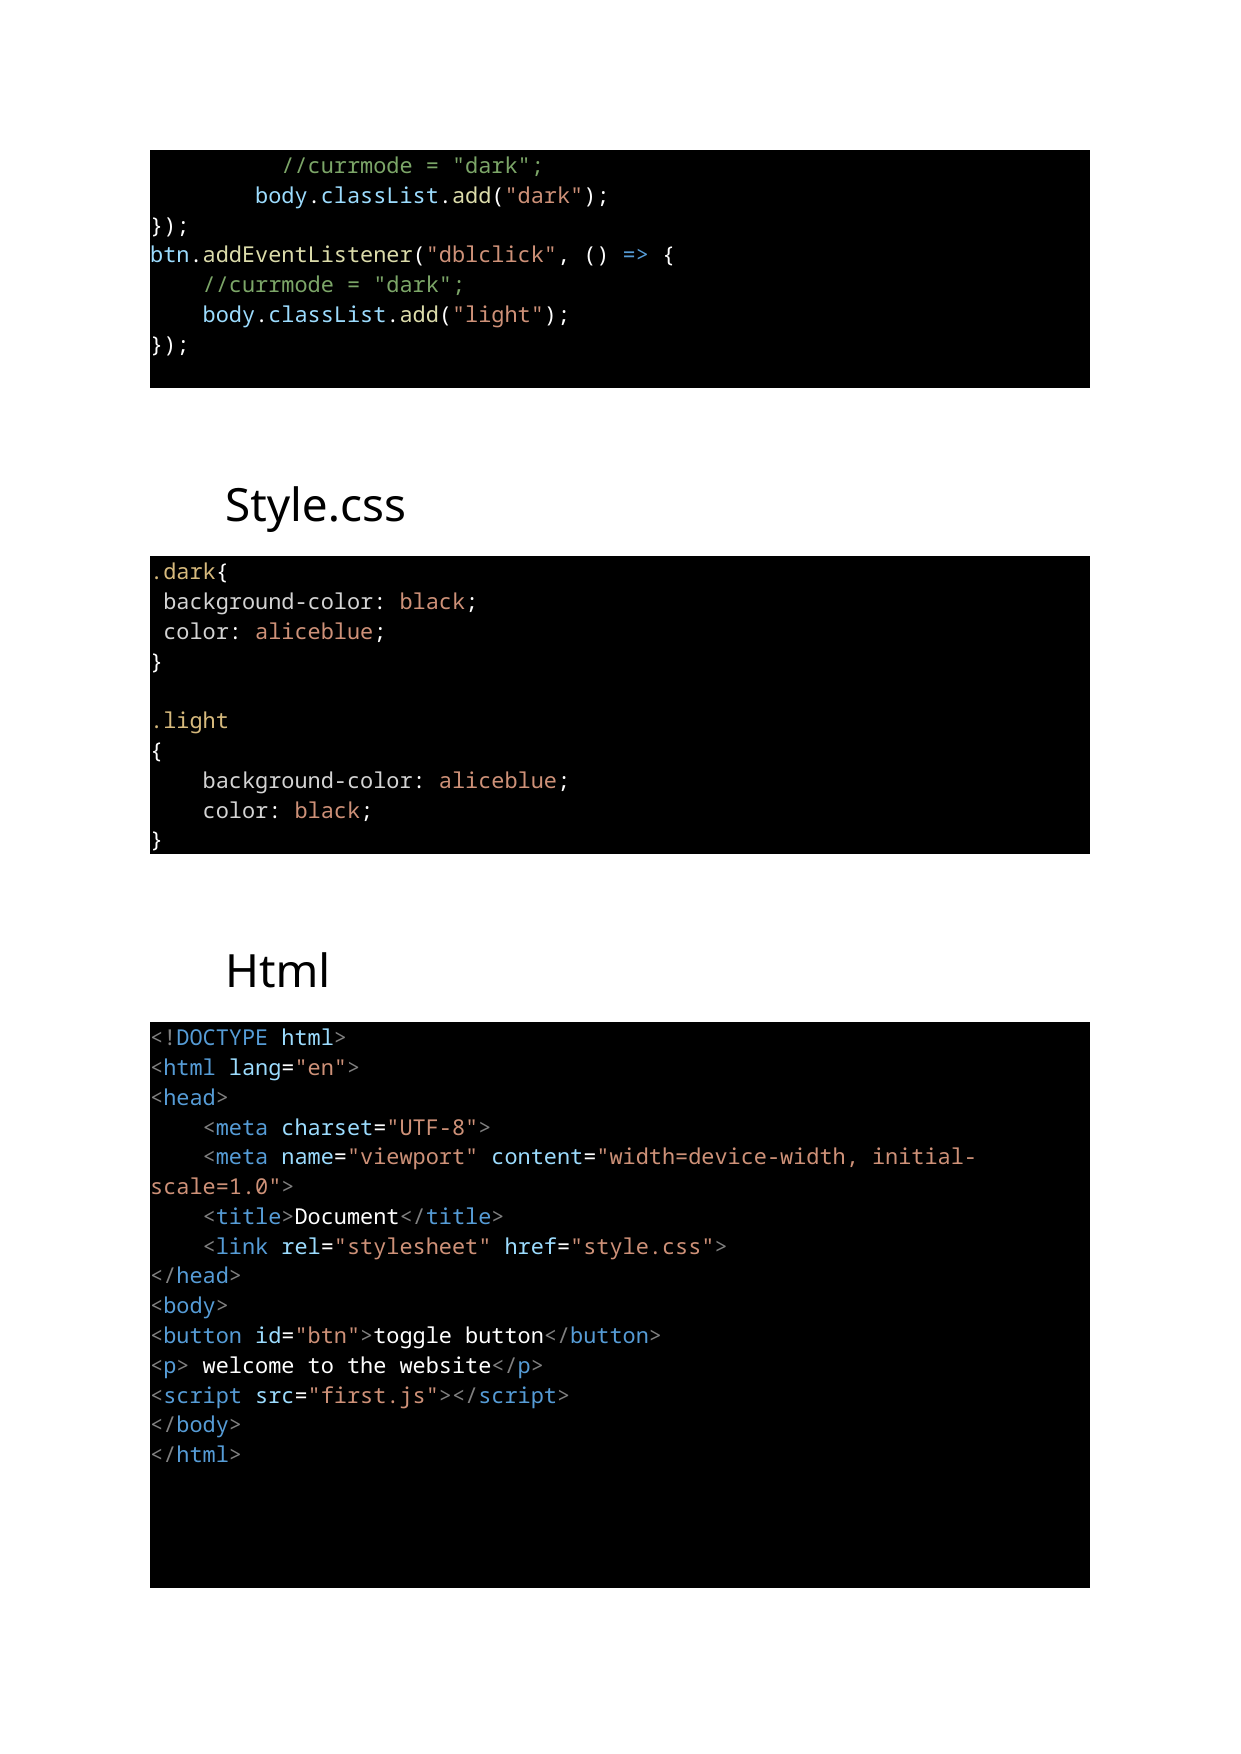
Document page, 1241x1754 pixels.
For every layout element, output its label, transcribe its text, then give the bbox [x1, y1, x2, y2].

text <head> [150, 1082, 1090, 1111]
text <p> welcome to the website</p> [150, 1350, 1090, 1379]
text <script src="first.js"></script> [150, 1379, 1090, 1409]
text Html [150, 938, 1090, 1001]
text }); [150, 209, 1090, 239]
text background-color: aliceblue; [150, 765, 1090, 794]
text background-color: black; [150, 586, 1090, 616]
text } [150, 646, 1090, 675]
text }); [150, 329, 1090, 358]
text .dark{ [150, 556, 1090, 586]
text <link rel="stylesheet" href="style.css"> [150, 1231, 1090, 1260]
text Style.css [150, 472, 1090, 535]
text color: aliceblue; [150, 616, 1090, 646]
text </html> [150, 1439, 1090, 1469]
text .light [150, 705, 1090, 735]
text </body> [150, 1409, 1090, 1439]
text } [150, 824, 1090, 854]
text body.classList.add("dark"); [150, 180, 1090, 209]
text color: black; [150, 794, 1090, 824]
text <title>Document</title> [150, 1201, 1090, 1231]
text { [150, 735, 1090, 765]
text <body> [150, 1290, 1090, 1320]
text <meta name="viewport" content="width=device-width, initial-scale=1.0"> [150, 1141, 1090, 1201]
text //currmode = "dark"; [150, 269, 1090, 299]
text body.classList.add("light"); [150, 299, 1090, 329]
text <html lang="en"> [150, 1052, 1090, 1082]
text <meta charset="UTF-8"> [150, 1111, 1090, 1141]
text //currmode = "dark"; [150, 150, 1090, 180]
text btn.addEventListener("dblclick", () => { [150, 239, 1090, 269]
text <button id="btn">toggle button</button> [150, 1320, 1090, 1350]
text </head> [150, 1260, 1090, 1290]
text <!DOCTYPE html> [150, 1022, 1090, 1052]
